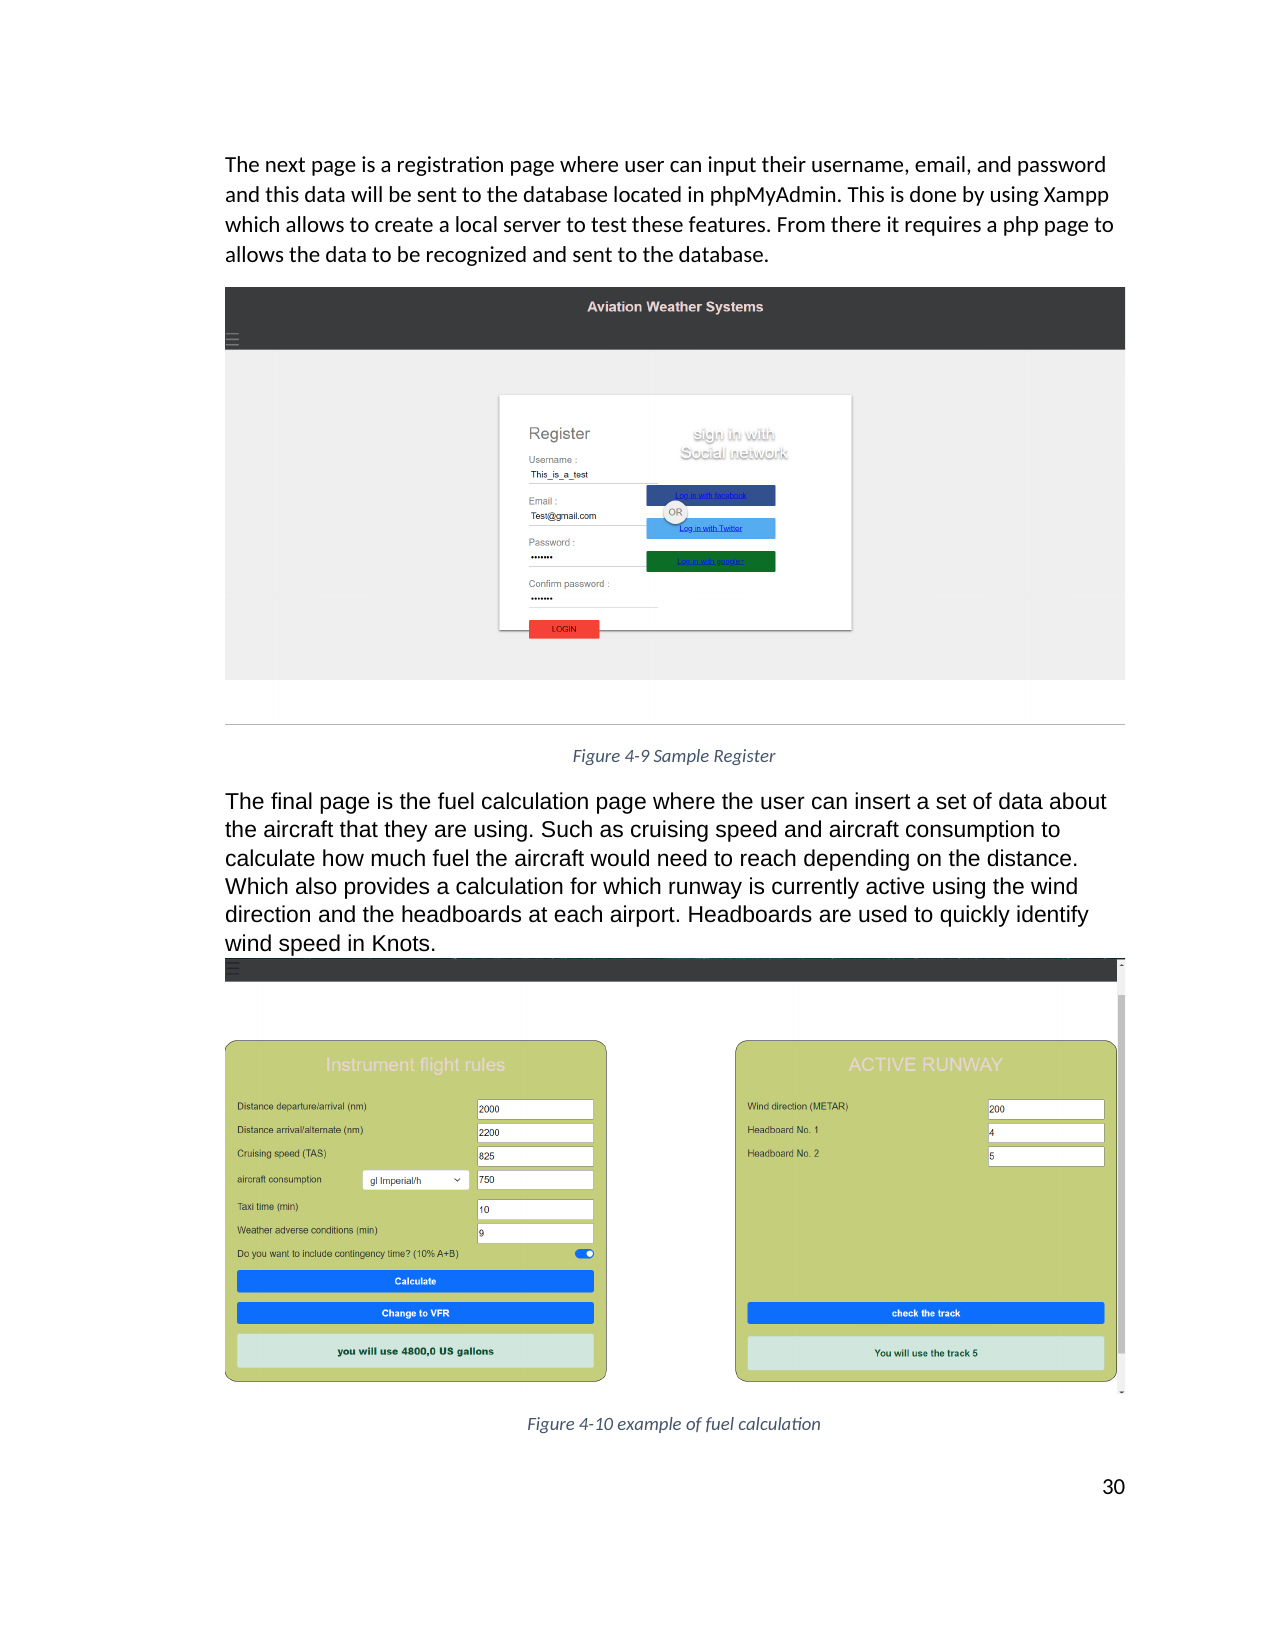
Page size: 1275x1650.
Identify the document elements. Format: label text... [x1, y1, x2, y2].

text Figure 4-10 example of fuel calculation [225, 1412, 1125, 1435]
text The next page is a registration page where user can input their username, email, and password and this data will be sent to the database located in phpMyAdmin. This is done by using Xampp which allows to create a local server to test these features. From there it requires a php page to allows the data to be recognized and sent to the database. [225, 150, 1125, 269]
picture [225, 287, 1125, 725]
picture [225, 958, 1125, 1394]
text Figure 4-9 Sample Register [225, 744, 1125, 767]
text The final page is the fuel calculation page where the user can insert a set of data about the aircraft that they are using. Such as cruising speed and aircraft consumption to calculate how much fuel the aircraft would need to reach depending on the distance. Which also provides a calculation for which runway is currently active using the wind direction and the headboards at each airport. Headboards are used to quickly identify wind speed in Knots. [225, 788, 1125, 958]
